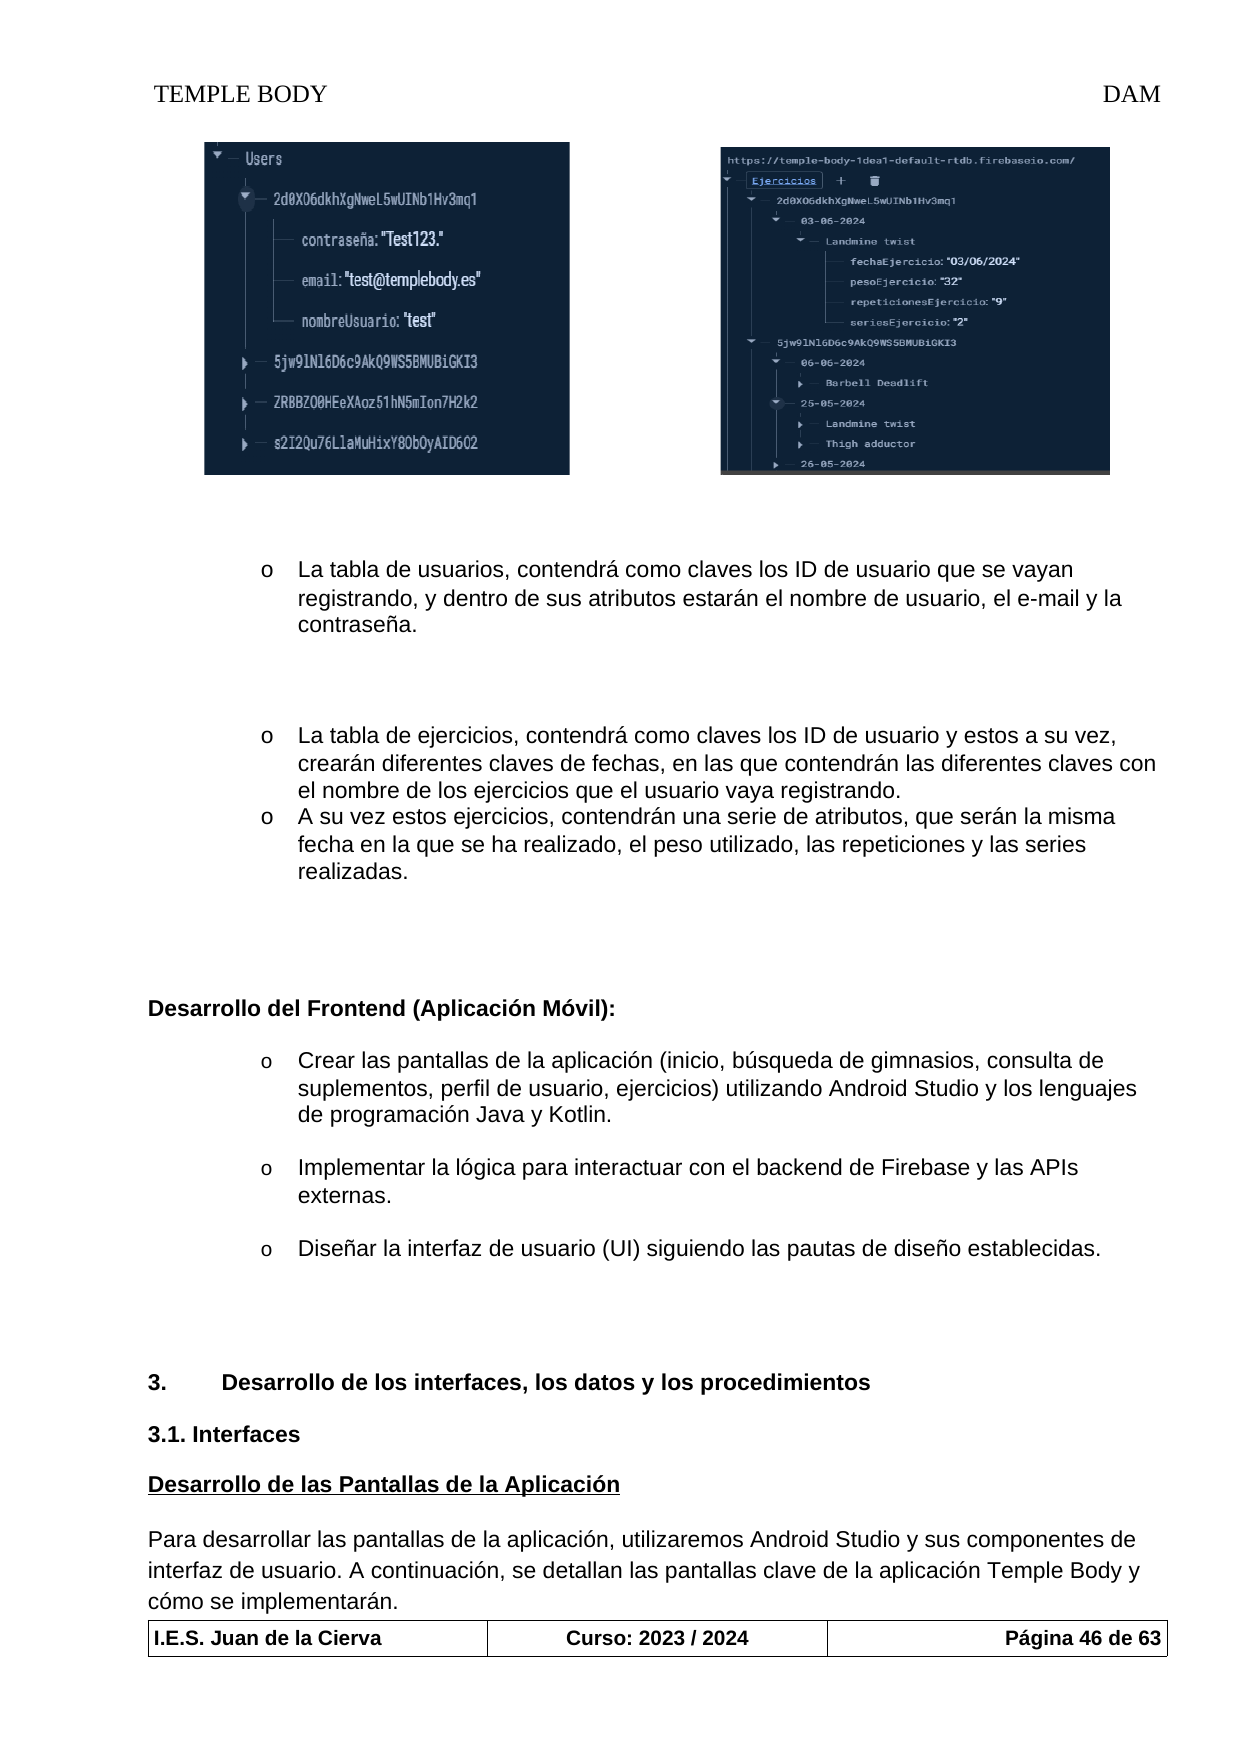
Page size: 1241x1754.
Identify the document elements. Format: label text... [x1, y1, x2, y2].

picture [204, 142, 570, 475]
text Desarrollo del Frontend (Aplicación Móvil): [148, 995, 1167, 1021]
subtitle Desarrollo de las Pantallas de la Aplicación [148, 1471, 1167, 1497]
list Crear las pantallas de la aplicación (inicio, búsqueda de gimnasios, consulta de suplementos, perfil de usuario, ejercicios) utilizando Android Studio y los lenguajes de programación Java y Kotlin. [260, 1047, 1167, 1128]
text Para desarrollar las pantallas de la aplicación, utilizaremos Android Studio y sus componentes de interfaz de usuario. A continuación, se detallan las pantallas clave de la aplicación Temple Body y cómo se implementarán. [148, 1521, 1167, 1615]
list Implementar la lógica para interactuar con el backend de Firebase y las APIs externas. [260, 1154, 1167, 1208]
picture [720, 147, 1110, 475]
list La tabla de usuarios, contendrá como claves los ID de usuario que se vayan registrando, y dentro de sus atributos estarán el nombre de usuario, el e-mail y la contraseña. [260, 556, 1167, 637]
list A su vez estos ejercicios, contendrán una serie de atributos, que serán la misma fecha en la que se ha realizado, el peso utilizado, las repeticiones y las series realizadas. [260, 803, 1167, 884]
list Desarrollo de los interfaces, los datos y los procedimientos [148, 1369, 1167, 1395]
list La tabla de ejercicios, contendrá como claves los ID de usuario y estos a su vez, crearán diferentes claves de fechas, en las que contendrán las diferentes claves con el nombre de los ejercicios que el usuario vaya registrando. [260, 722, 1167, 803]
list Diseñar la interfaz de usuario (UI) siguiendo las pautas de diseño establecidas. [260, 1234, 1167, 1262]
subtitle 3.1. Interfaces [148, 1421, 1167, 1447]
